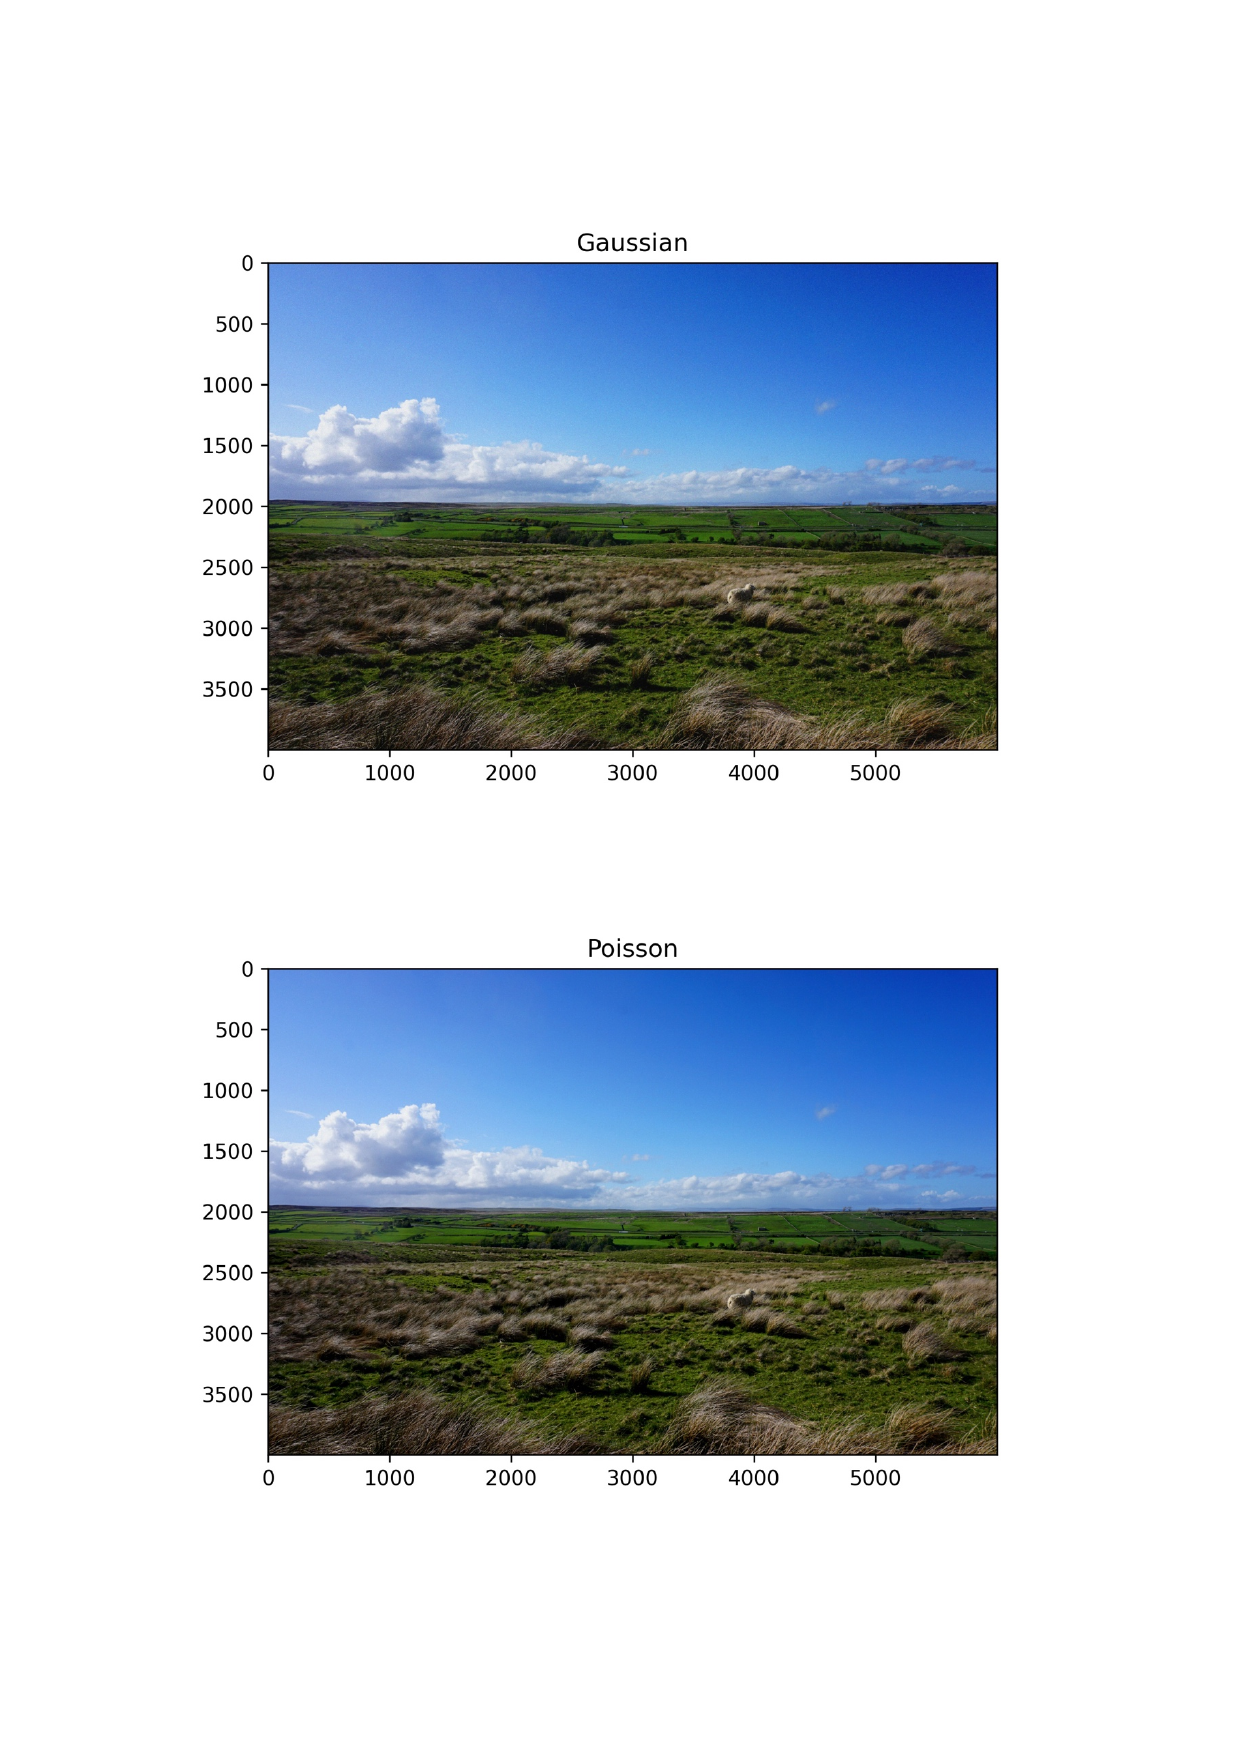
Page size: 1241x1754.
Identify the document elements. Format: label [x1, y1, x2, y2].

picture [150, 150, 1091, 1561]
